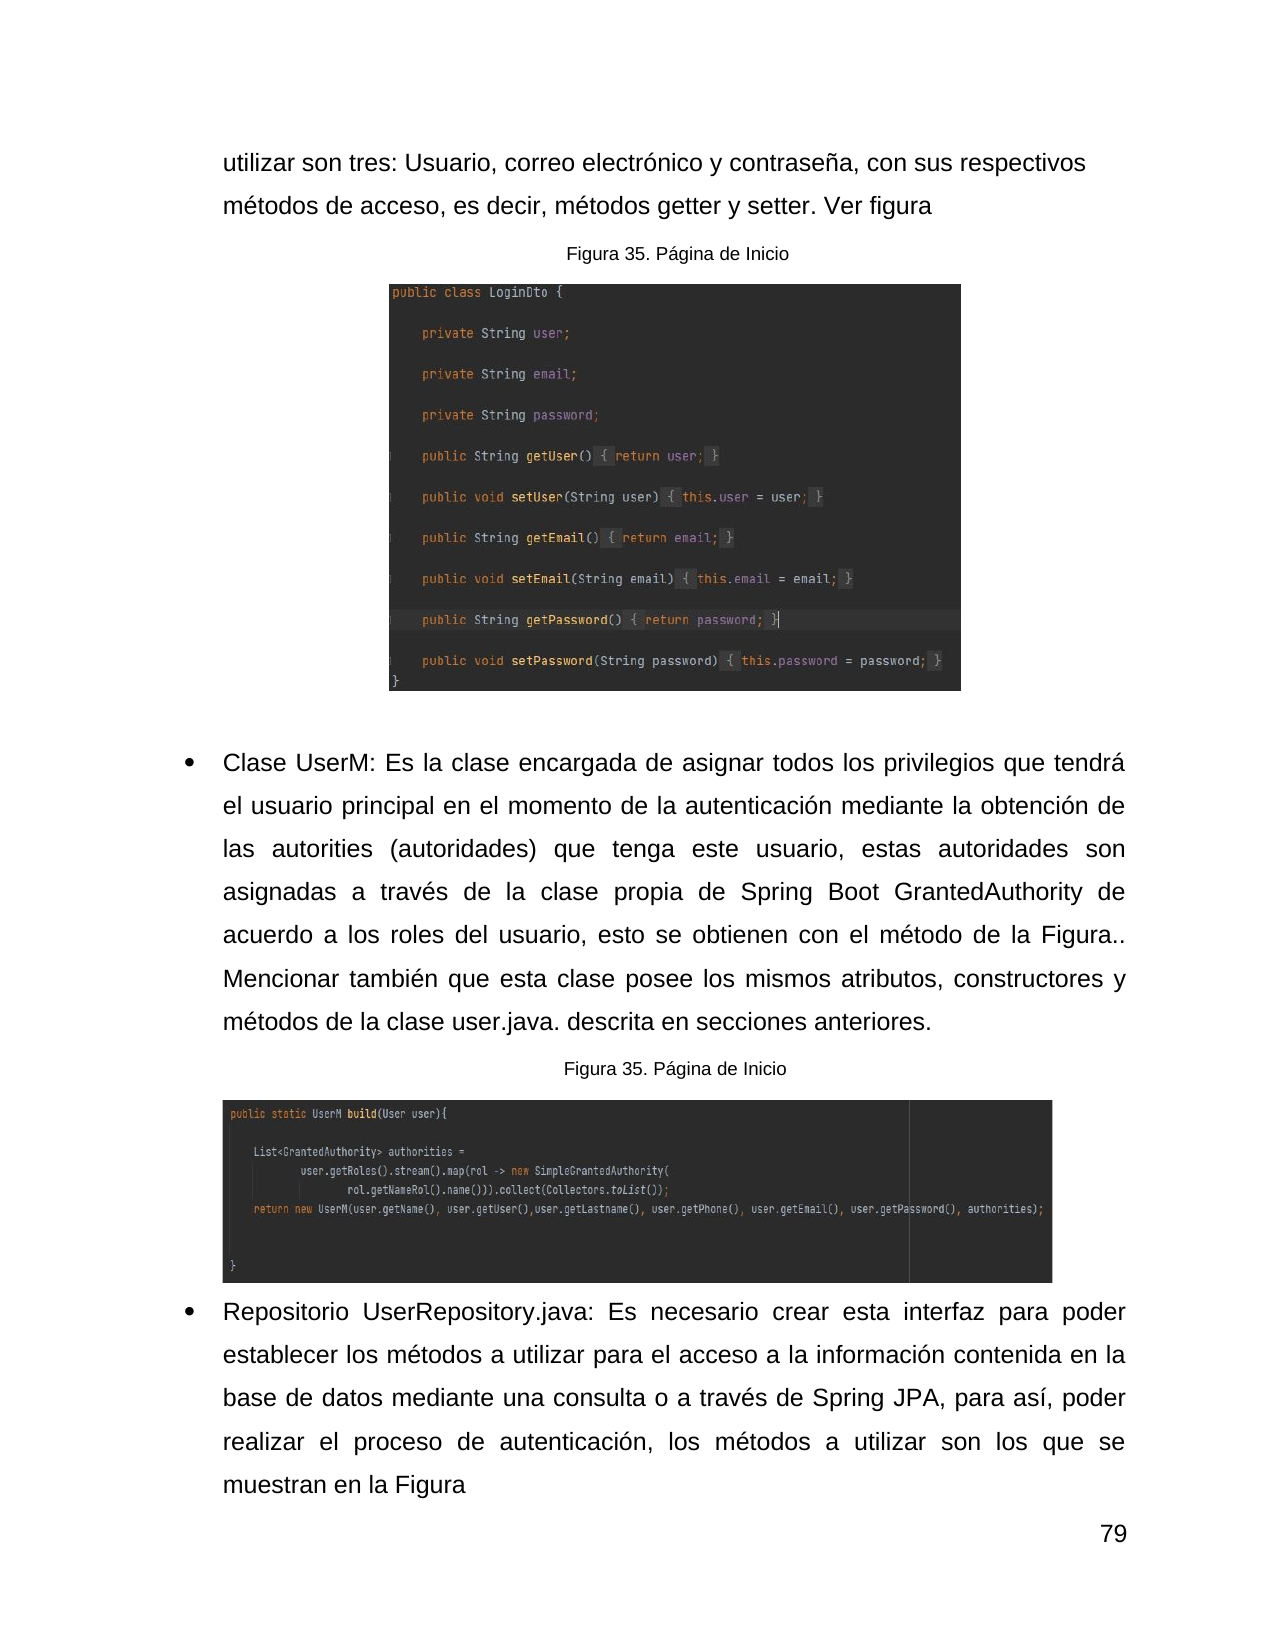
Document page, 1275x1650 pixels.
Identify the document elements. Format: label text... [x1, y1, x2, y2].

list Repositorio UserRepository.java: Es necesario crear esta interfaz para poder establecer los métodos a utilizar para el acceso a la información contenida en la base de datos mediante una consulta o a través de Spring JPA, para así, poder realizar el proceso de autenticación, los métodos a utilizar son los que se muestran en la Figura [185, 1297, 1127, 1498]
list Clase UserM: Es la clase encargada de asignar todos los privilegios que tendrá el usuario principal en el momento de la autenticación mediante la obtención de las autorities (autoridades) que tenga este usuario, estas autoridades son asignadas a través de la clase propia de Spring Boot GrantedAuthority de acuerdo a los roles del usuario, esto se obtienen con el método de la Figura.. Mencionar también que esta clase posee los mismos atributos, constructores y métodos de la clase user.java. descrita en secciones anteriores. [185, 748, 1127, 1036]
picture [389, 284, 961, 691]
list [185, 148, 1127, 219]
text Figura 35. Página de Inicio [223, 1058, 1127, 1080]
text Figura 35. Página de Inicio [223, 242, 1127, 264]
picture [222, 1100, 1053, 1283]
